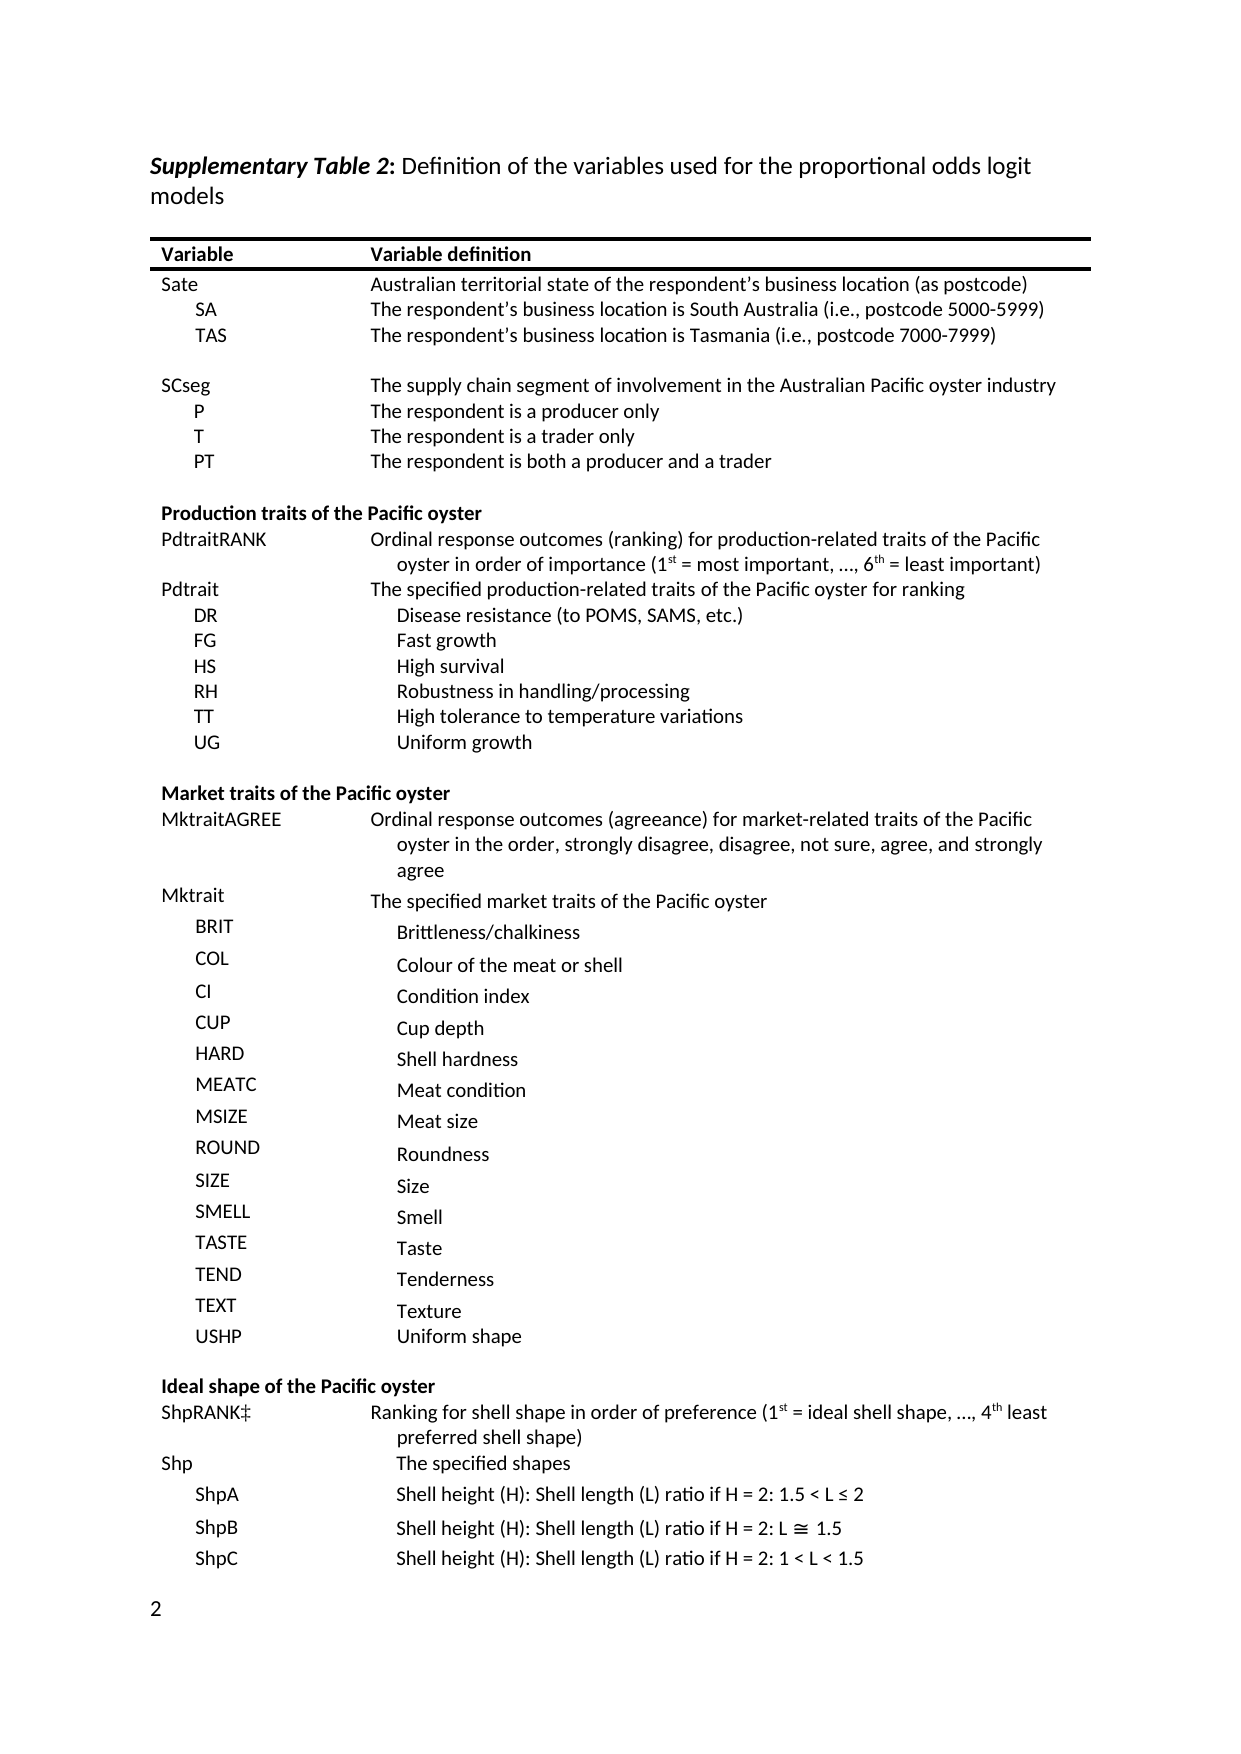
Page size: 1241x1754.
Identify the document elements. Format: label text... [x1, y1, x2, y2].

table_cell UG [150, 729, 359, 781]
table_cell Ranking for shell shape in order of preference (1st = ideal shell shape, …, 4th least preferred shell shape) [359, 1399, 1091, 1450]
table_cell TAS [150, 322, 359, 372]
table_cell DR [150, 602, 359, 627]
table_cell Disease resistance (to POMS, SAMS, etc.) [359, 602, 1091, 627]
table_cell ShpRANK‡ [150, 1399, 359, 1450]
table_cell Condition index [359, 978, 1091, 1009]
table_cell The respondent’s business location is South Australia (i.e., postcode 5000-5999) [359, 297, 1091, 322]
table_header Variable [150, 241, 359, 267]
table_cell The specified production-related traits of the Pacific oyster for ranking [359, 577, 1091, 602]
table_header Variable definition [359, 241, 1091, 267]
table_cell Sate [150, 271, 359, 297]
table_cell Size [359, 1167, 1091, 1198]
table_cell Production traits of the Pacific oyster [150, 500, 1091, 526]
table_cell High tolerance to temperature variations [359, 704, 1091, 729]
table_cell The specified market traits of the Pacific oyster [359, 882, 1091, 913]
table_cell The supply chain segment of involvement in the Australian Pacific oyster industry [359, 373, 1091, 398]
table_cell HARD [150, 1040, 359, 1072]
table_cell ShpA [150, 1481, 359, 1514]
table_cell Colour of the meat or shell [359, 945, 1091, 978]
table_cell P [150, 398, 359, 423]
table_cell Fast growth [359, 628, 1091, 653]
table_cell The specified shapes [359, 1450, 1091, 1481]
table_cell PT [150, 449, 359, 500]
table_cell Meat condition [359, 1072, 1091, 1103]
table_cell TEND [150, 1261, 359, 1292]
table_cell MSIZE [150, 1103, 359, 1134]
table_cell Mktrait [150, 882, 359, 913]
table_cell BRIT [150, 914, 359, 945]
table_cell Brittleness/chalkiness [359, 914, 1091, 945]
table_cell MEATC [150, 1072, 359, 1103]
table_cell The respondent is a producer only [359, 398, 1091, 423]
table_cell Taste [359, 1230, 1091, 1261]
table_cell Shell height (H): Shell length (L) ratio if H = 2: L ≅ 1.5 [359, 1514, 1091, 1546]
table_cell SCseg [150, 373, 359, 398]
table_cell Pdtrait [150, 577, 359, 602]
table_cell TT [150, 704, 359, 729]
table_cell Shell height (H): Shell length (L) ratio if H = 2: 1 < L < 1.5 [359, 1546, 1091, 1577]
table_cell T [150, 423, 359, 449]
table_cell Shell height (H): Shell length (L) ratio if H = 2: 1.5 < L ≤ 2 [359, 1481, 1091, 1514]
table_cell High survival [359, 653, 1091, 678]
table_cell Ideal shape of the Pacific oyster [150, 1374, 1091, 1399]
table_cell Cup depth [359, 1009, 1091, 1040]
table_cell HS [150, 653, 359, 678]
table_cell CI [150, 978, 359, 1009]
table_cell Shell hardness [359, 1040, 1091, 1072]
table_cell Australian territorial state of the respondent’s business location (as postcode) [359, 271, 1091, 297]
table_cell CUP [150, 1009, 359, 1040]
table_cell PdtraitRANK [150, 526, 359, 577]
table_cell SMELL [150, 1198, 359, 1229]
table_cell Tenderness [359, 1261, 1091, 1292]
table_cell Texture [359, 1292, 1091, 1323]
table_cell Robustness in handling/processing [359, 678, 1091, 704]
table_cell COL [150, 945, 359, 978]
table_cell SA [150, 297, 359, 322]
table_cell Roundness [359, 1134, 1091, 1167]
text Supplementary Table 2: Definition of the variables used for the proportional odds logit models [150, 150, 1090, 211]
table_cell SIZE [150, 1167, 359, 1198]
table_cell TASTE [150, 1230, 359, 1261]
table_cell Smell [359, 1198, 1091, 1229]
table_cell Market traits of the Pacific oyster [150, 781, 1091, 806]
table_cell ShpC [150, 1546, 359, 1577]
table_cell ROUND [150, 1134, 359, 1167]
table_cell RH [150, 678, 359, 704]
table_cell MktraitAGREE [150, 806, 359, 882]
table_cell USHP [150, 1323, 359, 1374]
table_cell Ordinal response outcomes (ranking) for production-related traits of the Pacific oyster in order of importance (1st = most important, …, 6th = least important) [359, 526, 1091, 577]
table_cell Ordinal response outcomes (agreeance) for market-related traits of the Pacific oyster in the order, strongly disagree, disagree, not sure, agree, and strongly agree [359, 806, 1091, 882]
table_cell Uniform shape [359, 1323, 1091, 1374]
table_cell Uniform growth [359, 729, 1091, 781]
table_cell The respondent is a trader only [359, 423, 1091, 449]
table_cell TEXT [150, 1292, 359, 1323]
table_cell FG [150, 628, 359, 653]
table_cell The respondent’s business location is Tasmania (i.e., postcode 7000-7999) [359, 322, 1091, 372]
table_cell Meat size [359, 1103, 1091, 1134]
table_cell ShpB [150, 1514, 359, 1546]
table_cell The respondent is both a producer and a trader [359, 449, 1091, 500]
table_cell Shp [150, 1450, 359, 1481]
